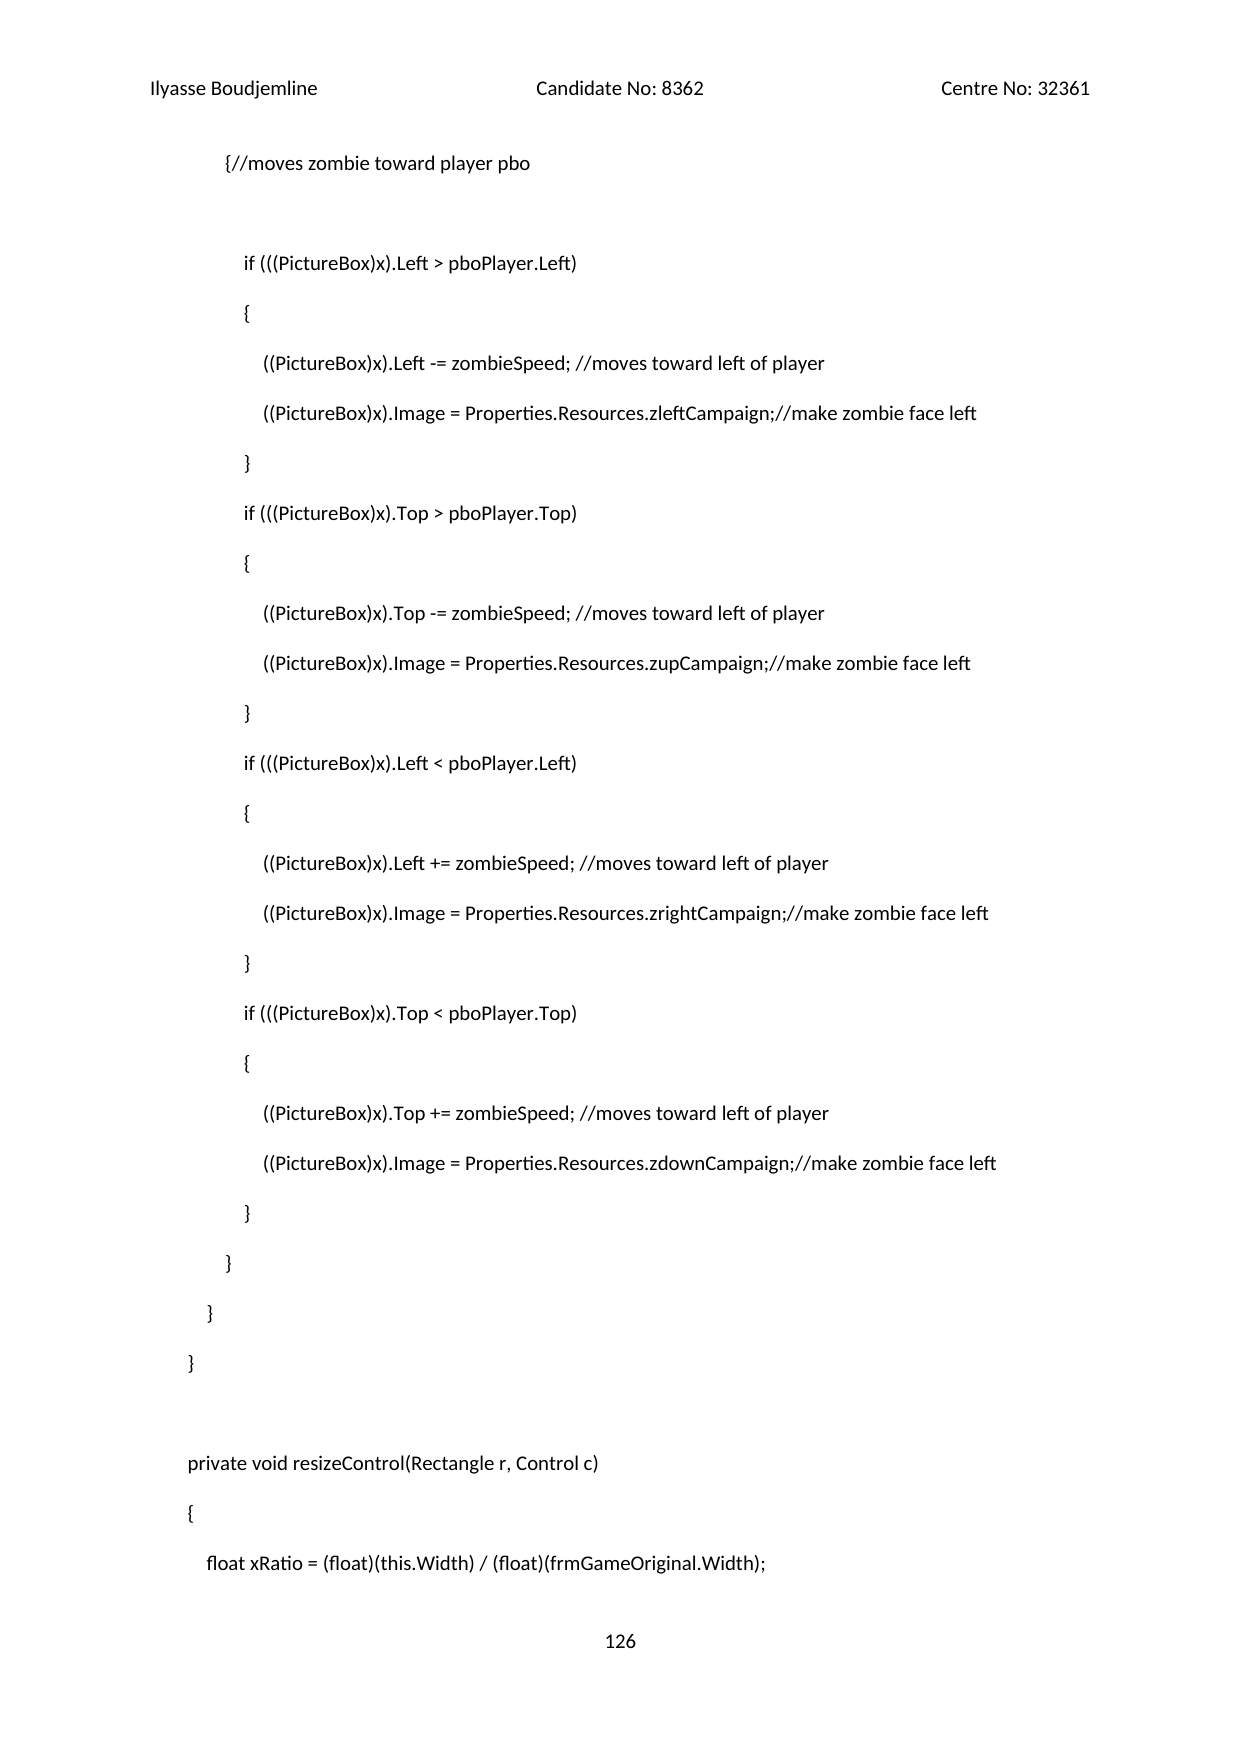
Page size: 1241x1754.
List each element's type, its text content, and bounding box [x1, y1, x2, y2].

text { [150, 1050, 1090, 1075]
text } [150, 1250, 1090, 1275]
text { [150, 300, 1090, 325]
text {//moves zombie toward player pbo [150, 150, 1090, 175]
text ((PictureBox)x).Image = Properties.Resources.zrightCampaign;//make zombie face left [150, 900, 1090, 925]
text if (((PictureBox)x).Top > pboPlayer.Top) [150, 500, 1090, 525]
text } [150, 450, 1090, 475]
text if (((PictureBox)x).Left < pboPlayer.Left) [150, 750, 1090, 775]
text if (((PictureBox)x).Left > pboPlayer.Left) [150, 250, 1090, 275]
text { [150, 800, 1090, 825]
text } [150, 1350, 1090, 1375]
text float xRatio = (float)(this.Width) / (float)(frmGameOriginal.Width); [150, 1550, 1090, 1575]
text ((PictureBox)x).Top += zombieSpeed; //moves toward left of player [150, 1100, 1090, 1125]
text } [150, 1300, 1090, 1325]
text { [150, 1500, 1090, 1525]
text ((PictureBox)x).Image = Properties.Resources.zdownCampaign;//make zombie face left [150, 1150, 1090, 1175]
text { [150, 550, 1090, 575]
text ((PictureBox)x).Left += zombieSpeed; //moves toward left of player [150, 850, 1090, 875]
text } [150, 950, 1090, 975]
text ((PictureBox)x).Image = Properties.Resources.zleftCampaign;//make zombie face left [150, 400, 1090, 425]
text } [150, 700, 1090, 725]
text ((PictureBox)x).Top -= zombieSpeed; //moves toward left of player [150, 600, 1090, 625]
text } [150, 1200, 1090, 1225]
text ((PictureBox)x).Left -= zombieSpeed; //moves toward left of player [150, 350, 1090, 375]
text ((PictureBox)x).Image = Properties.Resources.zupCampaign;//make zombie face left [150, 650, 1090, 675]
text if (((PictureBox)x).Top < pboPlayer.Top) [150, 1000, 1090, 1025]
text private void resizeControl(Rectangle r, Control c) [150, 1450, 1090, 1475]
